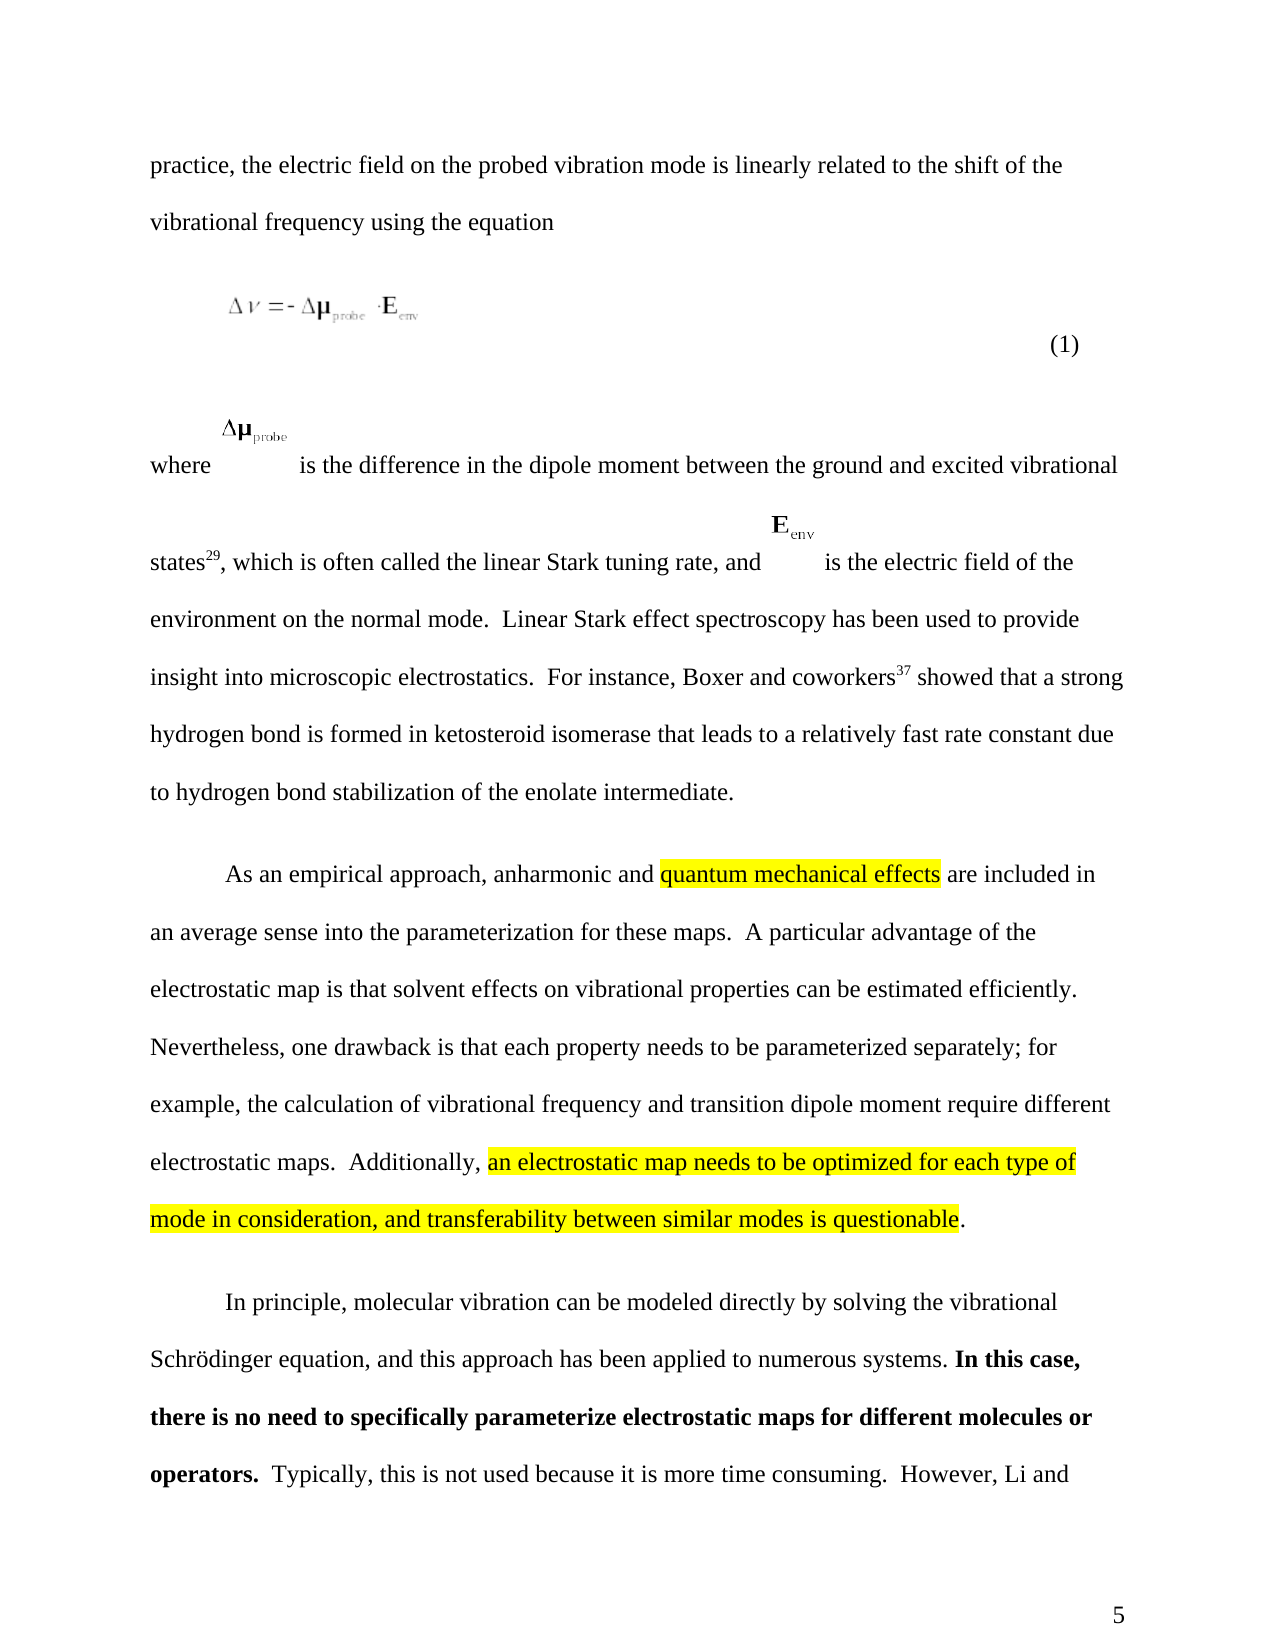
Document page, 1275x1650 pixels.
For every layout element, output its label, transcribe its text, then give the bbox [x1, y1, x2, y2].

text (1) [150, 290, 1125, 358]
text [150, 150, 1125, 236]
text where is the difference in the dipole moment between the ground and excited vibrational states29, which is often called the linear Stark tuning rate, and is the electric field of the environment on the normal mode. Linear Stark effect spectroscopy has been used to provide insight into microscopic electrostatics. For instance, Boxer and coworkers37 showed that a strong hydrogen bond is formed in ketosteroid isomerase that leads to a relatively fast rate constant due to hydrogen bond stabilization of the enolate intermediate. [150, 411, 1125, 805]
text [150, 1287, 1125, 1488]
text As an empirical approach, anharmonic and quantum mechanical effects are included in an average sense into the parameterization for these maps. A particular advantage of the electrostatic map is that solvent effects on vibrational properties can be estimated efficiently. Nevertheless, one drawback is that each property needs to be parameterized separately; for example, the calculation of vibrational frequency and transition dipole moment require different electrostatic maps. Additionally, an electrostatic map needs to be optimized for each type of mode in consideration, and transferability between similar modes is questionable. [150, 859, 1125, 1233]
